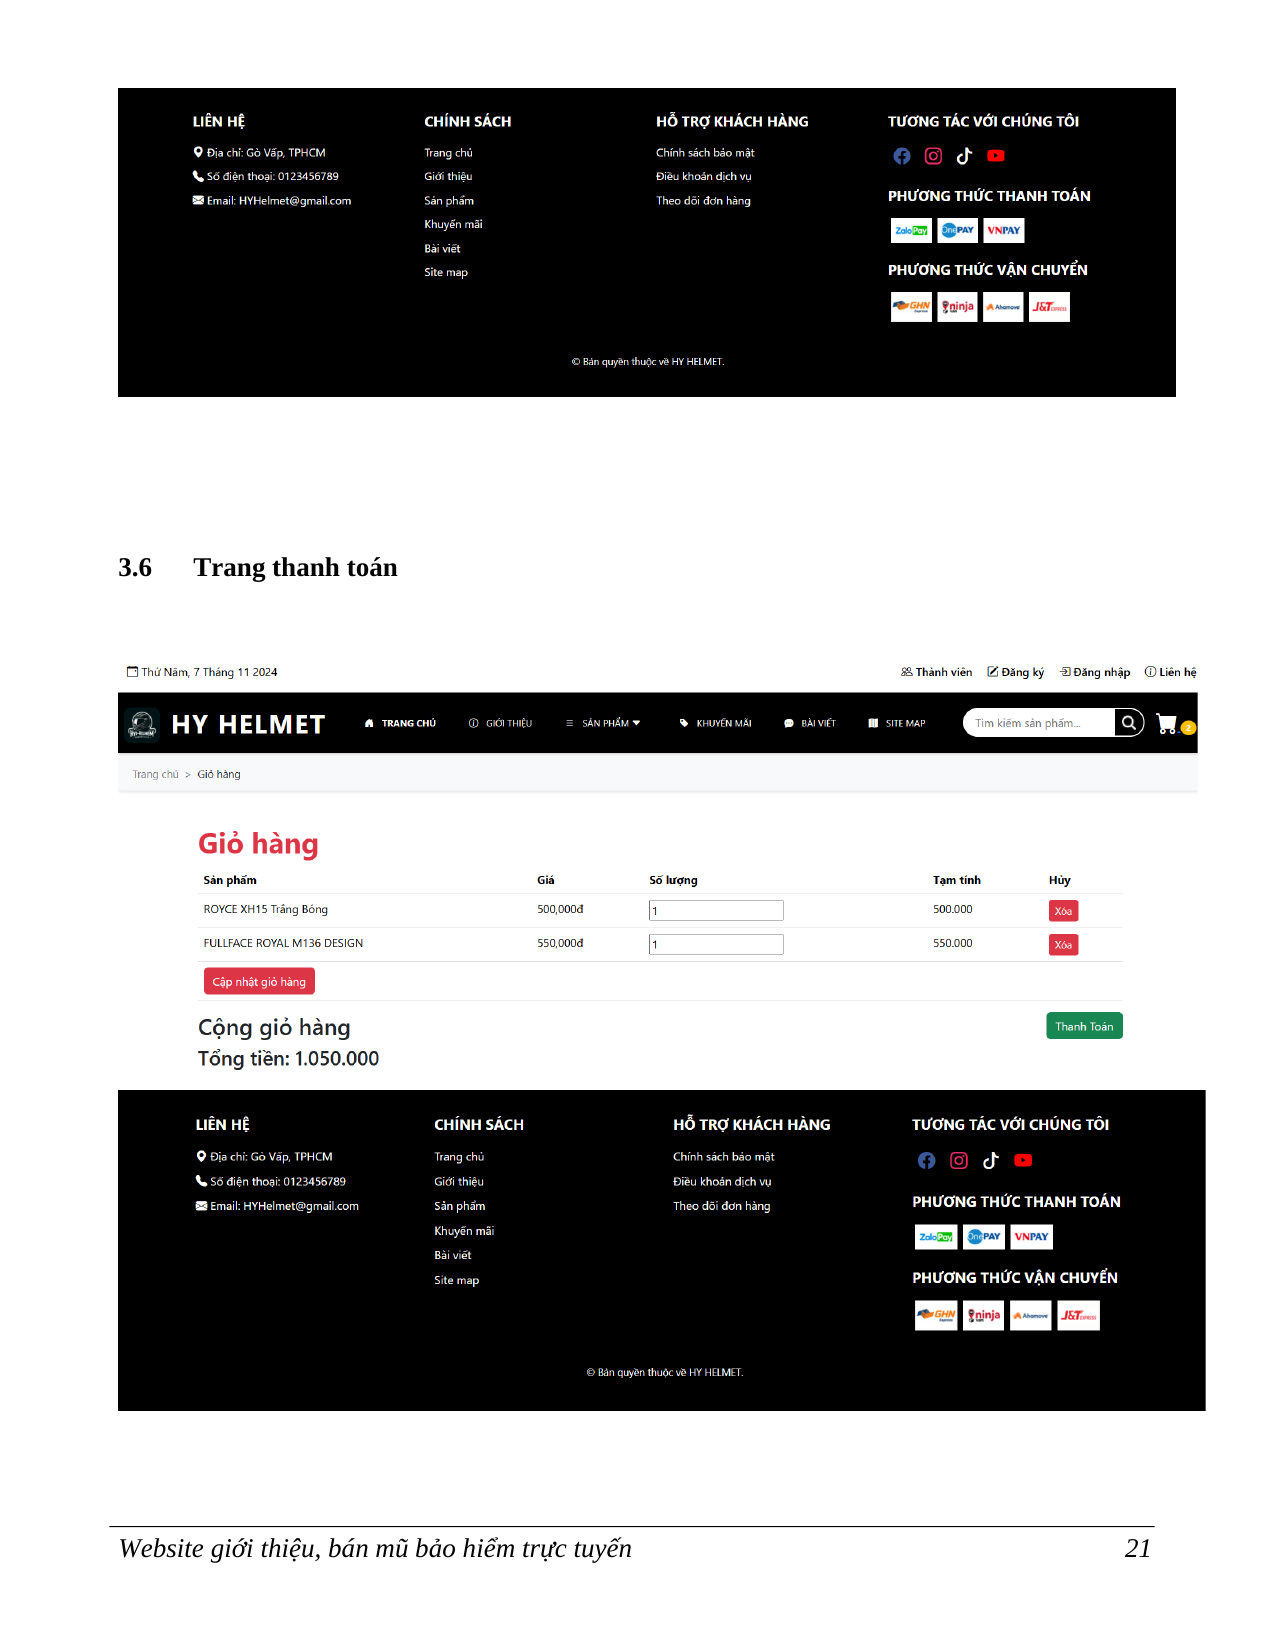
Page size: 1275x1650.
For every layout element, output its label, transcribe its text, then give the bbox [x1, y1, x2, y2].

picture [118, 1090, 1206, 1411]
subtitle Trang thanh toán [118, 551, 1186, 582]
picture [118, 655, 1198, 1072]
picture [118, 88, 1176, 397]
